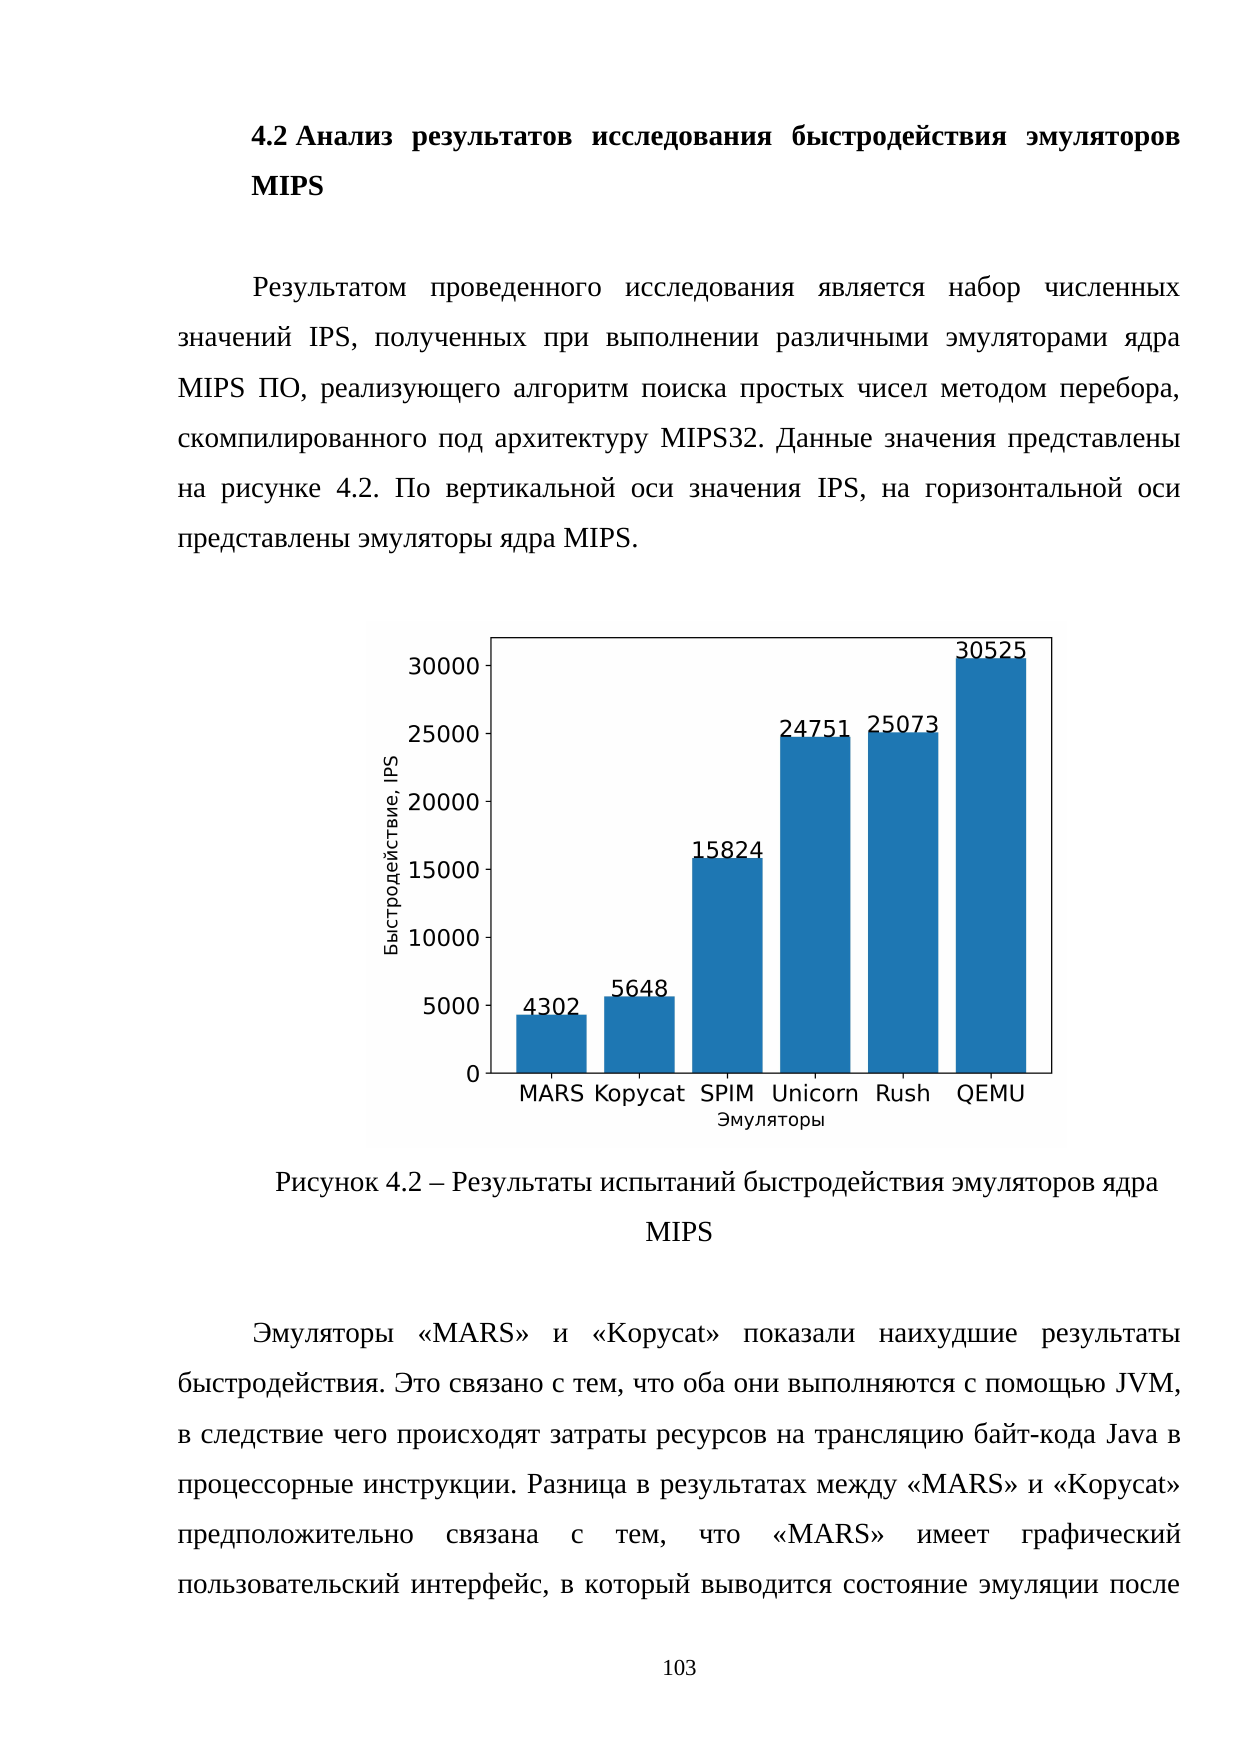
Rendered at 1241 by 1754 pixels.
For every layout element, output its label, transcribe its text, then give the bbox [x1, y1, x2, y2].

picture [366, 621, 1068, 1148]
text Рисунок 4.2 – Результаты испытаний быстродействия эмуляторов ядра MIPS [177, 1164, 1181, 1248]
text 4.2 Анализ результатов исследования быстродействия эмуляторов MIPS [251, 118, 1181, 202]
text Результатом проведенного исследования является набор численных значений IPS, полученных при выполнении различными эмуляторами ядра MIPS ПО, реализующего алгоритм поиска простых чисел методом перебора, скомпилированного под архитектуру MIPS32. Данные значения представлены на рисунке 4.2. По вертикальной оси значения IPS, на горизонтальной оси представлены эмуляторы ядра MIPS. [177, 269, 1181, 554]
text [177, 1315, 1181, 1600]
